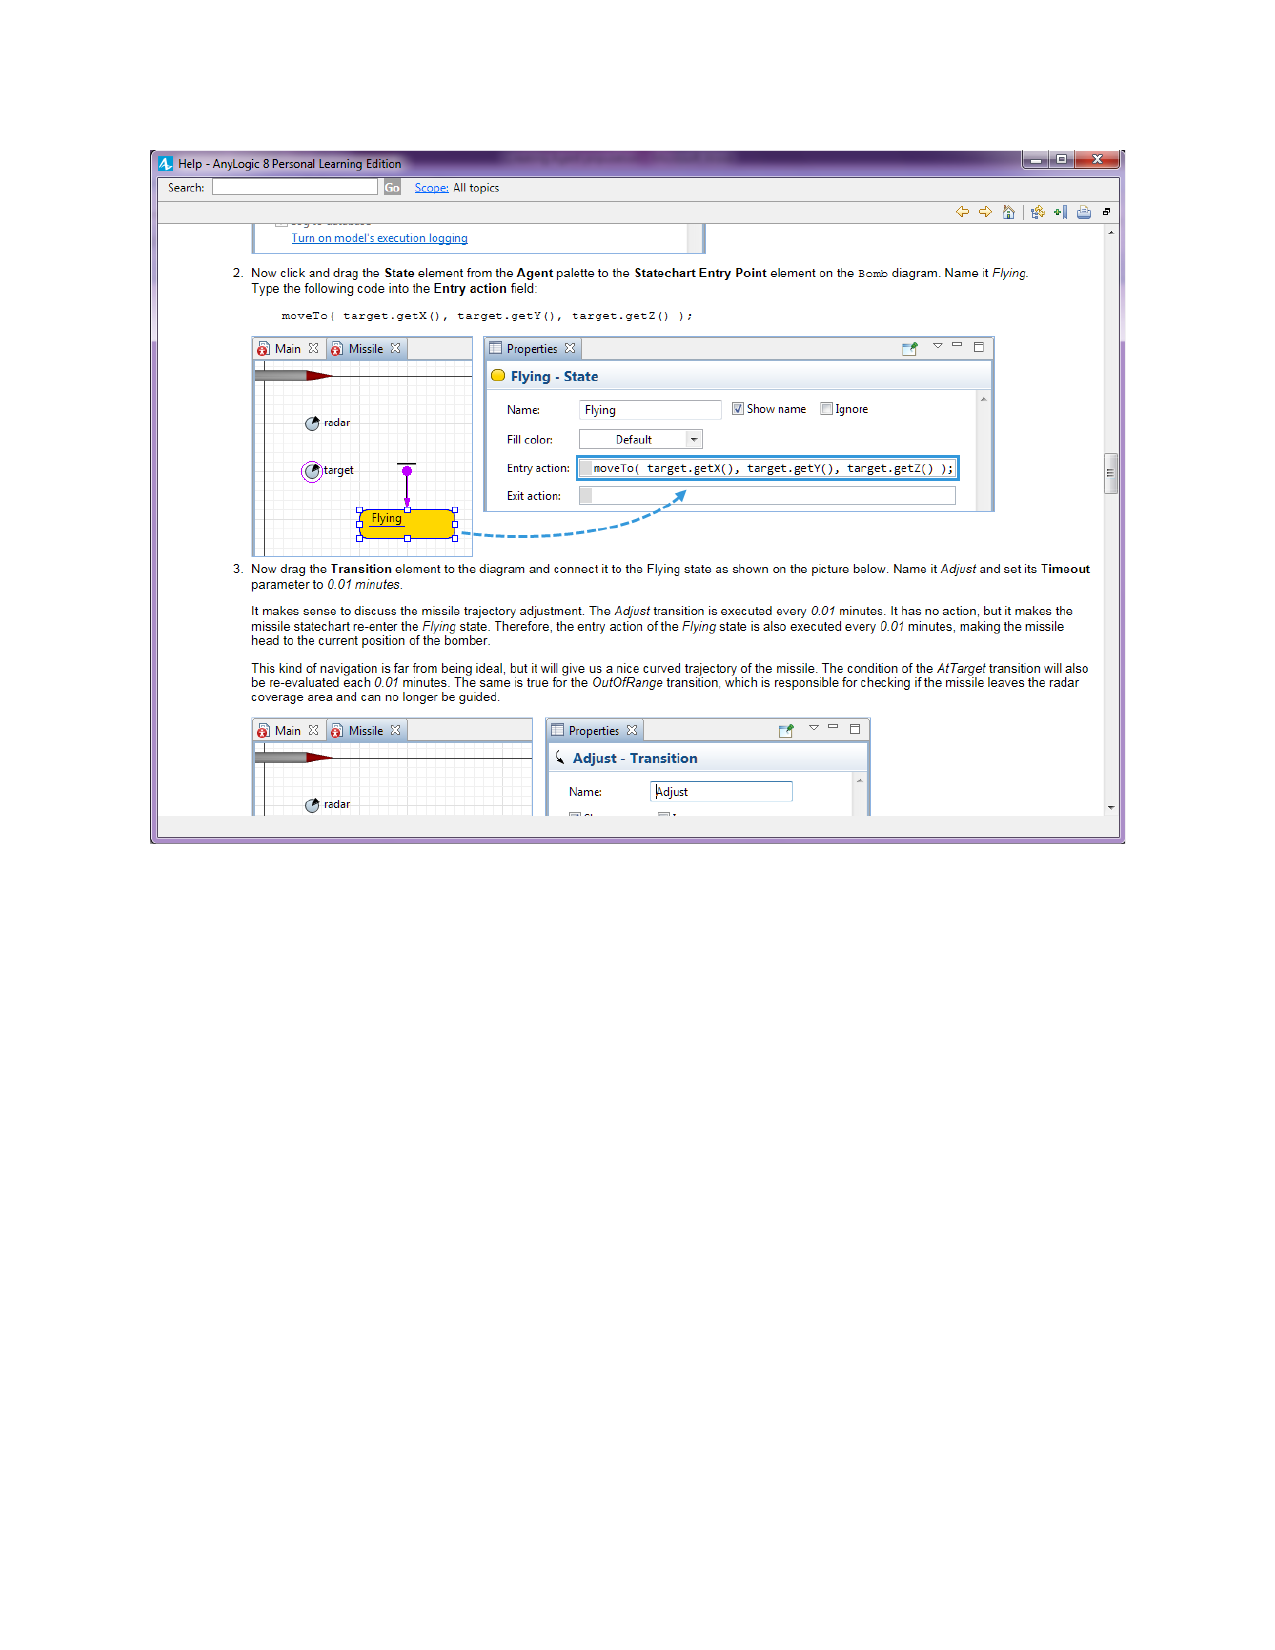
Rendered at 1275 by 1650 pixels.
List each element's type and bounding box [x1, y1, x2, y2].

picture [150, 150, 1125, 844]
